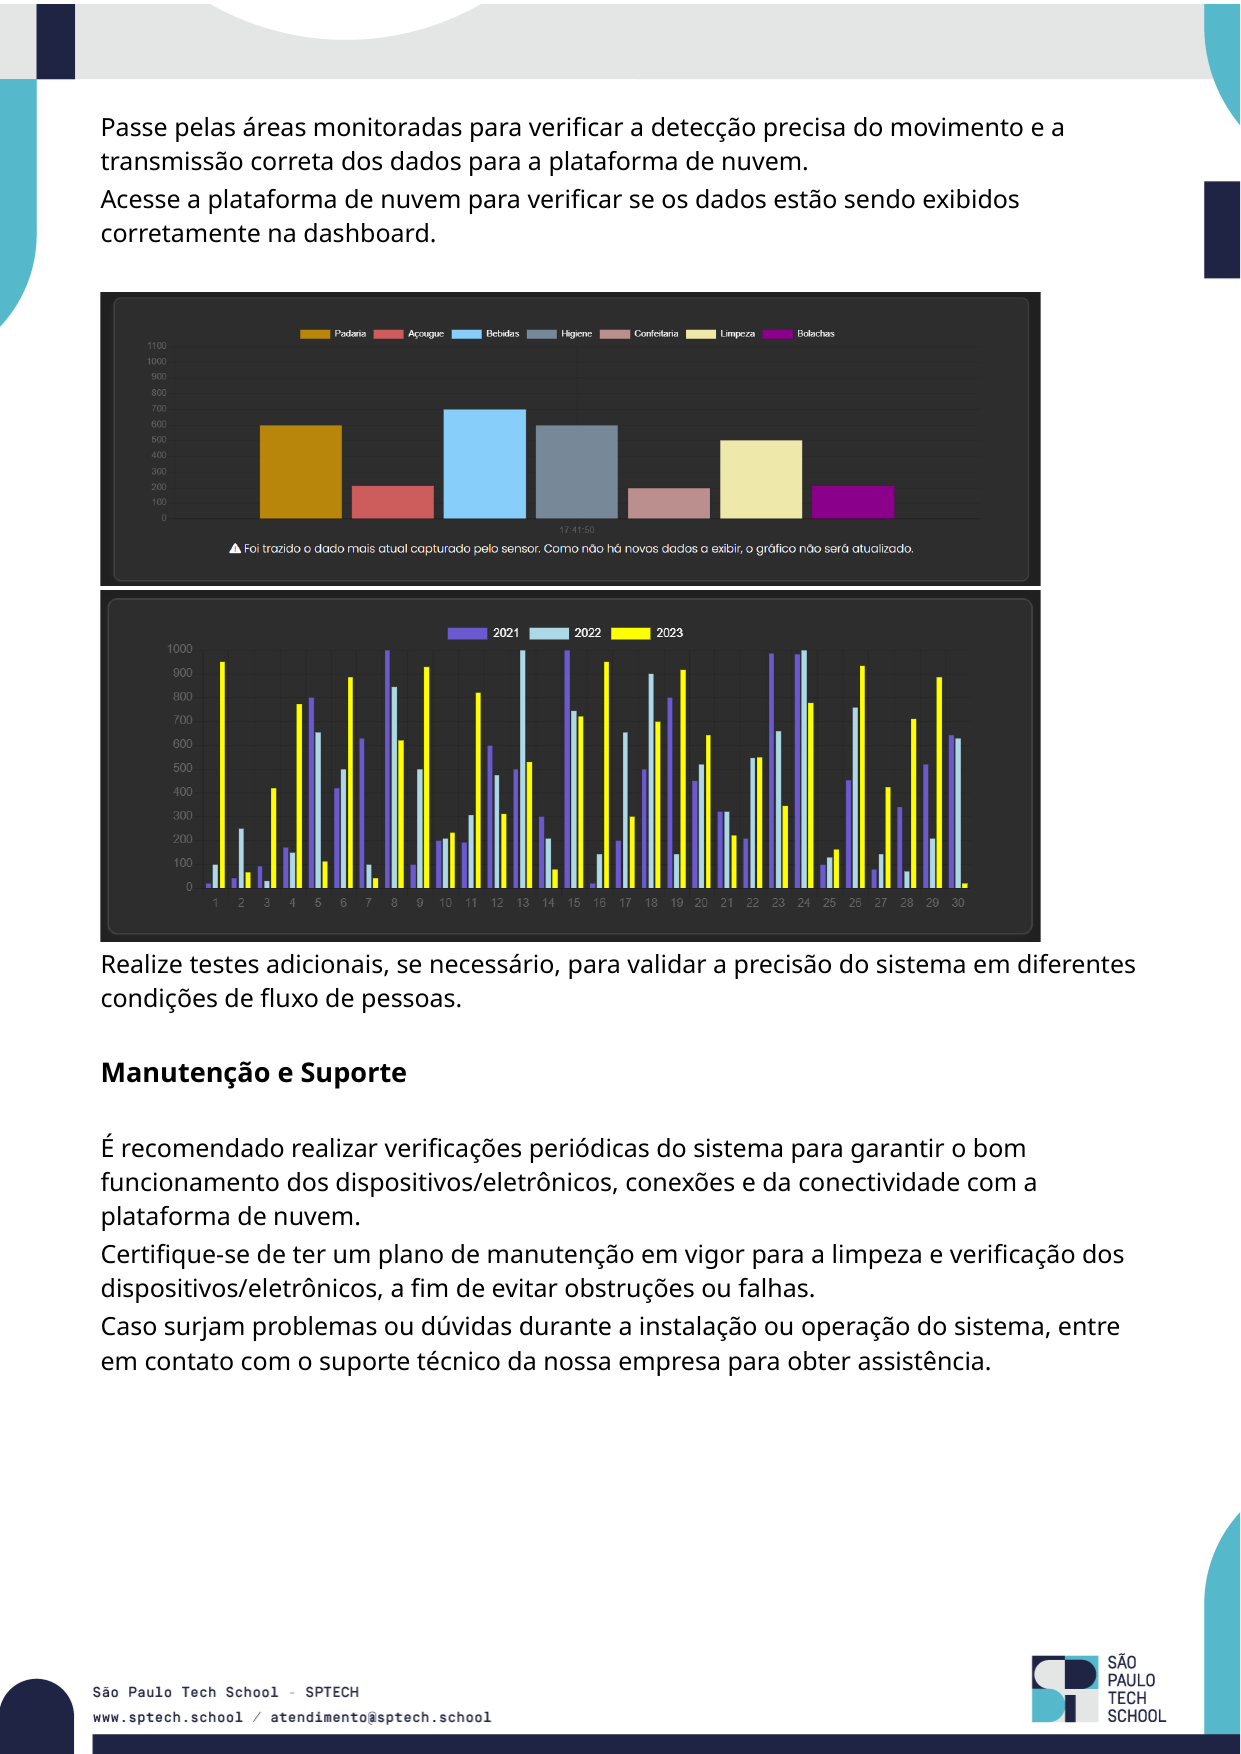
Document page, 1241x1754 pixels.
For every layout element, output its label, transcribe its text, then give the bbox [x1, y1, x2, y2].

picture [0, 4, 1241, 1754]
text Acesse a plataforma de nuvem para verificar se os dados estão sendo exibidos corretamente na dashboard. [100, 182, 1140, 250]
text É recomendado realizar verificações periódicas do sistema para garantir o bom funcionamento dos dispositivos/eletrônicos, conexões e da conectividade com a plataforma de nuvem. [100, 1130, 1140, 1233]
text Manutenção e Suporte [100, 1054, 1140, 1091]
text Caso surjam problemas ou dúvidas durante a instalação ou operação do sistema, entre em contato com o suporte técnico da nossa empresa para obter assistência. [100, 1309, 1140, 1377]
text Realize testes adicionais, se necessário, para validar a precisão do sistema em diferentes condições de fluxo de pessoas. [100, 946, 1140, 1014]
text Certifique-se de ter um plano de manutenção em vigor para a limpeza e verificação dos dispositivos/eletrônicos, a fim de evitar obstruções ou falhas. [100, 1237, 1140, 1305]
text Passe pelas áreas monitoradas para verificar a detecção precisa do movimento e a transmissão correta dos dados para a plataforma de nuvem. [100, 109, 1140, 177]
